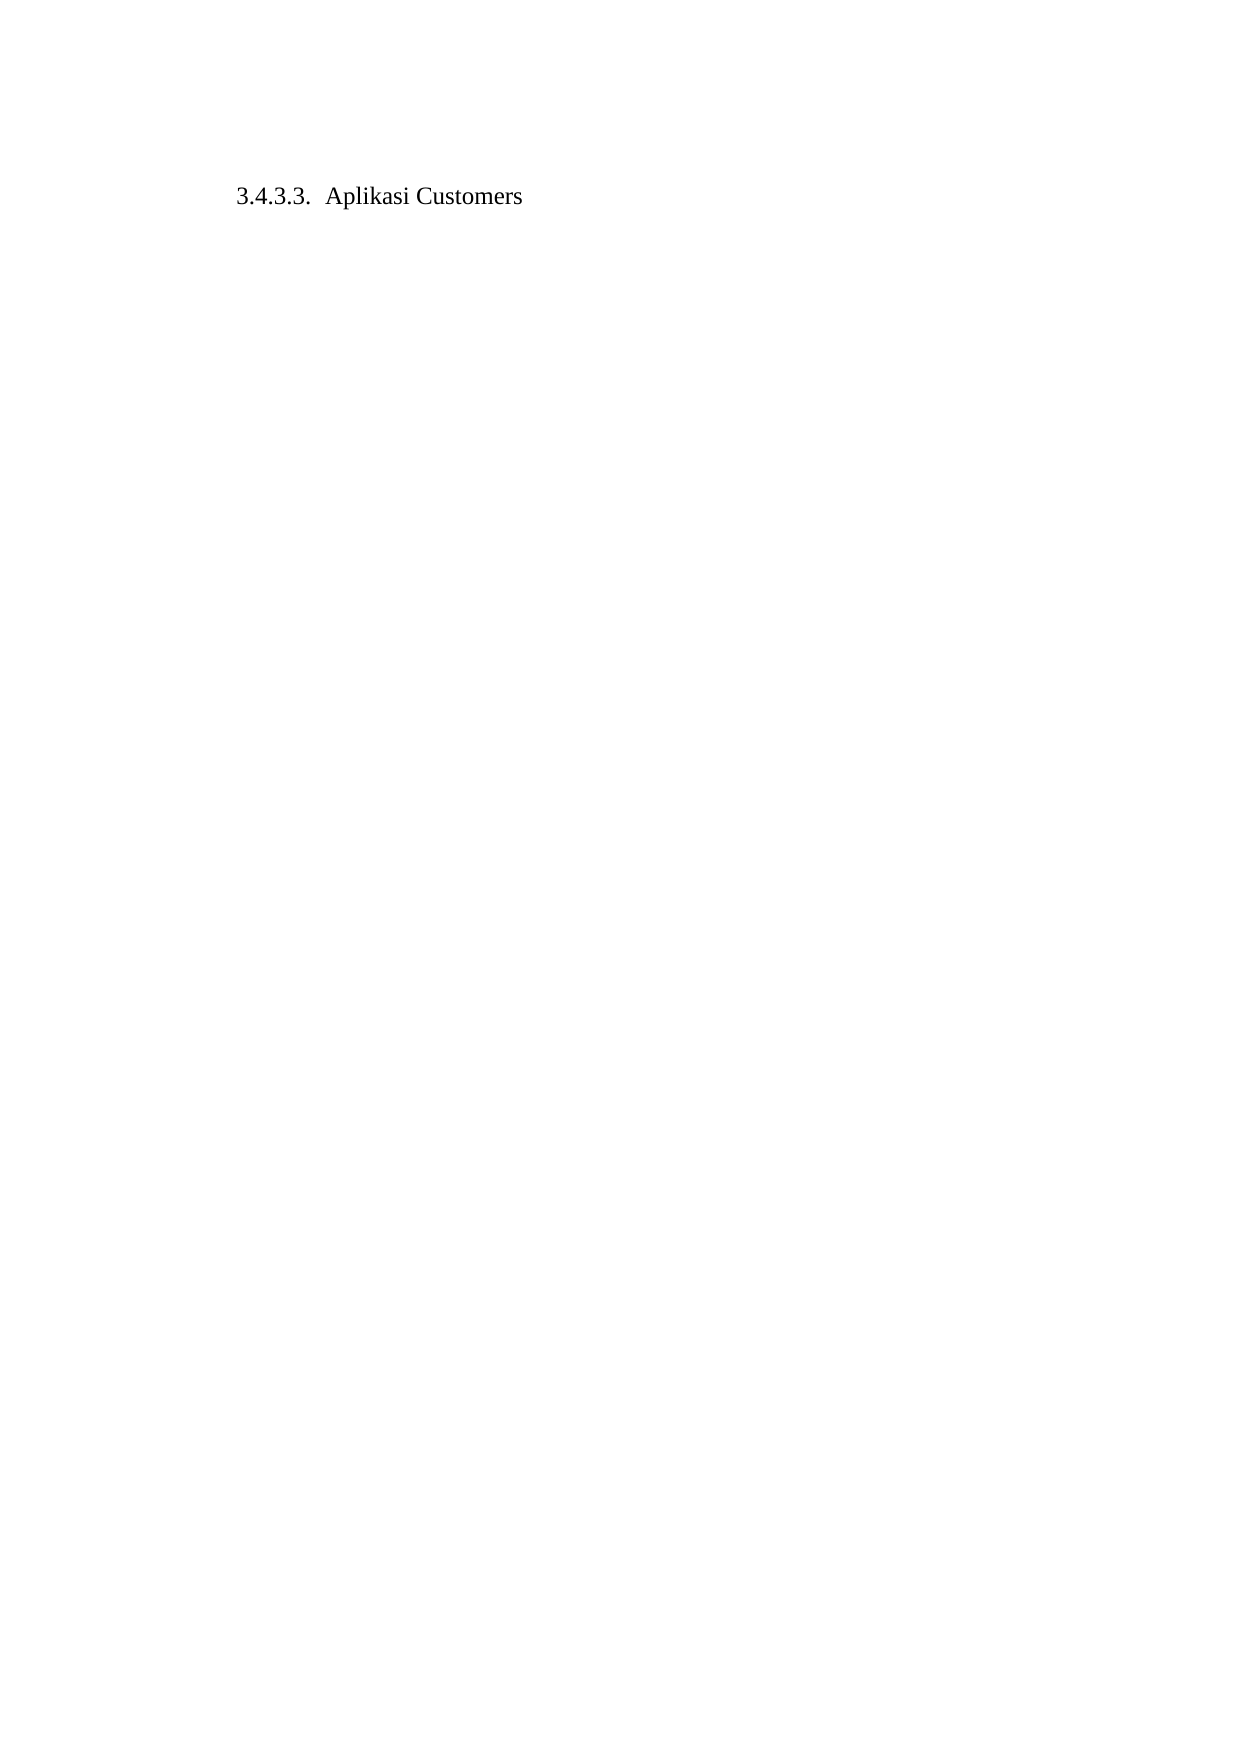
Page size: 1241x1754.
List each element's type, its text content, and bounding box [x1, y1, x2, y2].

subtitle Aplikasi Customers [236, 181, 1063, 210]
